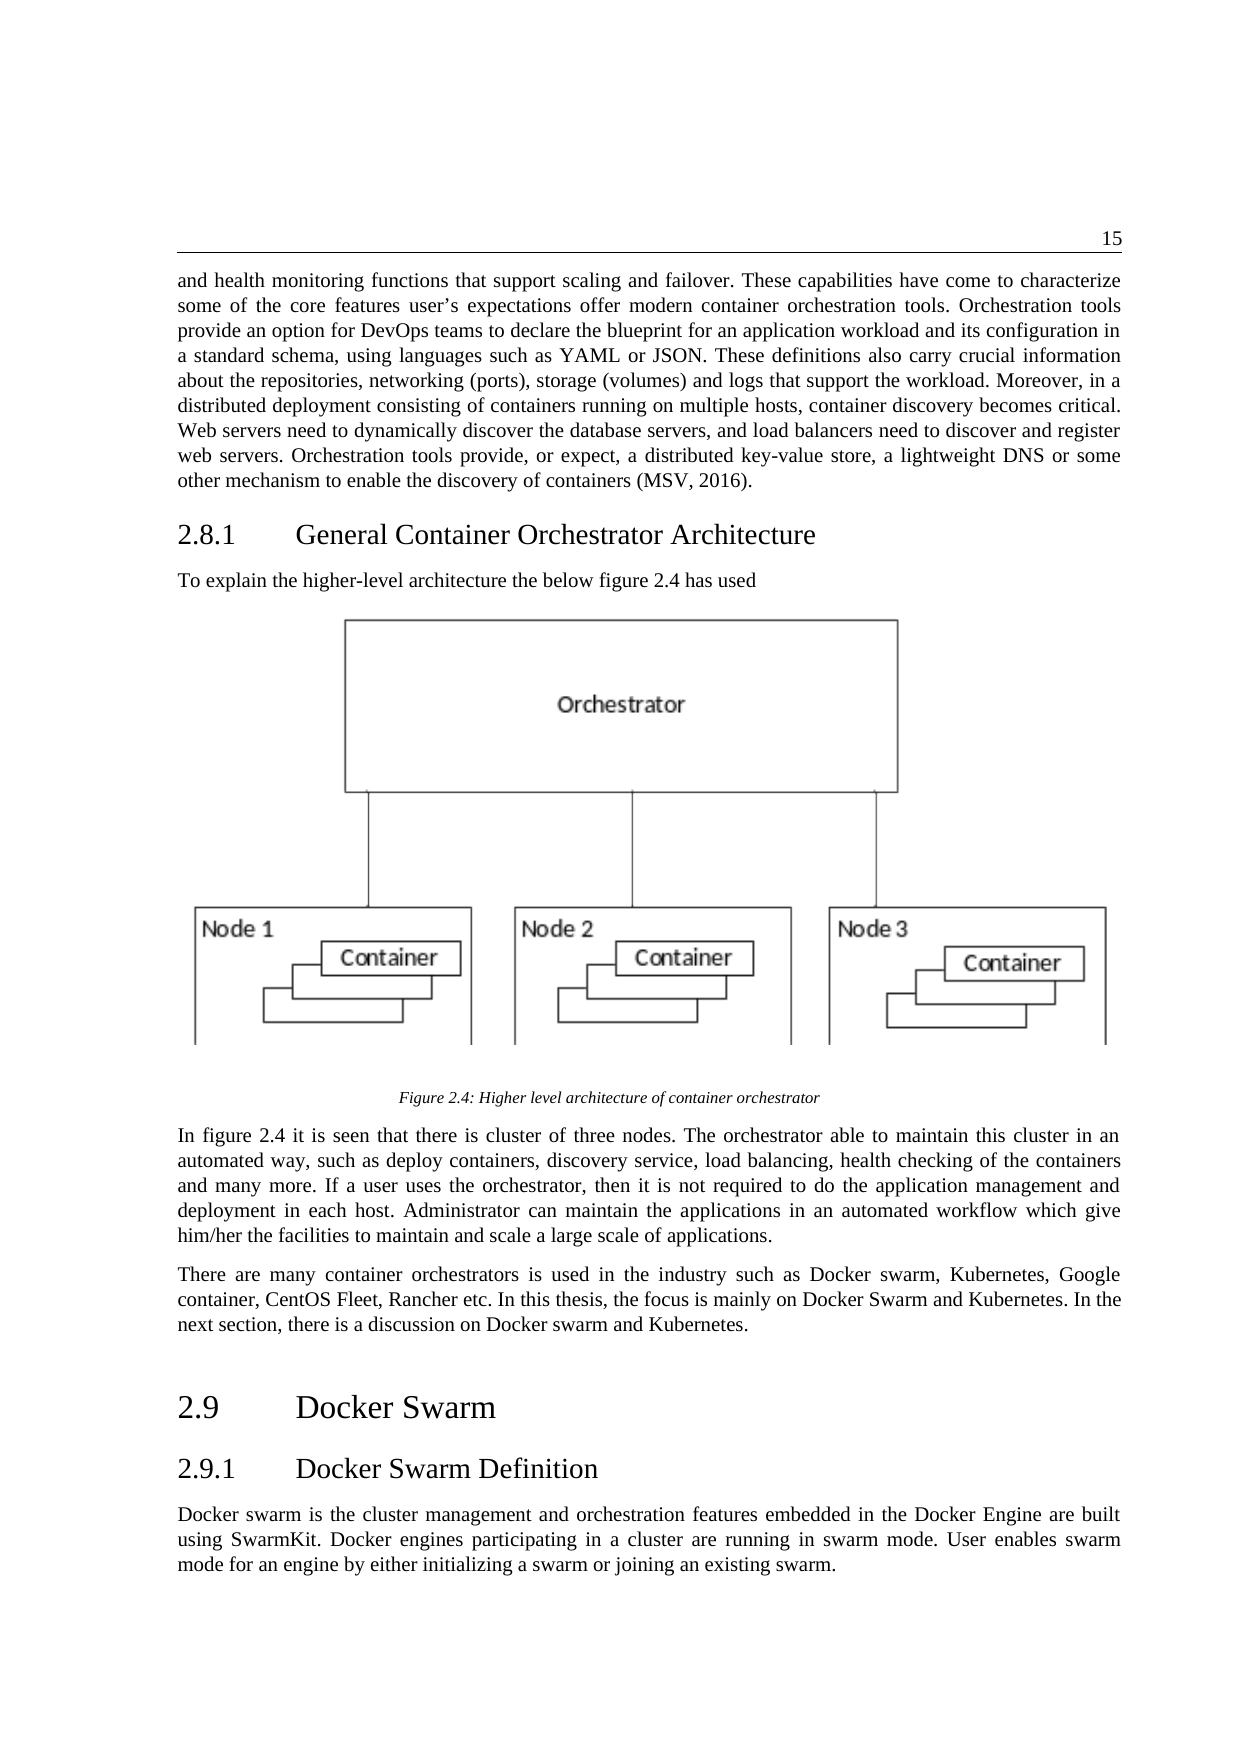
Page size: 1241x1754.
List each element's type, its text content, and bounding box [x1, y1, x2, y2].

subtitle Docker Swarm Definition [177, 1451, 1122, 1485]
text To explain the higher-level architecture the below figure 2.4 has used [177, 567, 1122, 592]
subtitle General Container Orchestrator Architecture [177, 517, 1122, 551]
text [177, 267, 1122, 492]
text In figure 2.4 it is seen that there is cluster of three nodes. The orchestrator able to maintain this cluster in an automated way, such as deploy containers, discovery service, load balancing, health checking of the containers and many more. If a user uses the orchestrator, then it is not required to do the application management and deployment in each host. Administrator can maintain the applications in an automated workflow which give him/her the facilities to maintain and scale a large scale of applications. [177, 1122, 1122, 1247]
text Docker swarm is the cluster management and orchestration features embedded in the Docker Engine are built using SwarmKit. Docker engines participating in a cluster are running in swarm mode. User enables swarm mode for an engine by either initializing a swarm or joining an existing swarm. [177, 1501, 1122, 1576]
text Figure 2.4: Higher level architecture of container orchestrator [325, 1082, 1122, 1107]
subtitle Docker Swarm [177, 1386, 1122, 1426]
text There are many container orchestrators is used in the industry such as Docker swarm, Kubernetes, Google container, CentOS Fleet, Rancher etc. In this thesis, the focus is mainly on Docker Swarm and Kubernetes. In the next section, there is a discussion on Docker swarm and Kubernetes. [177, 1261, 1122, 1336]
